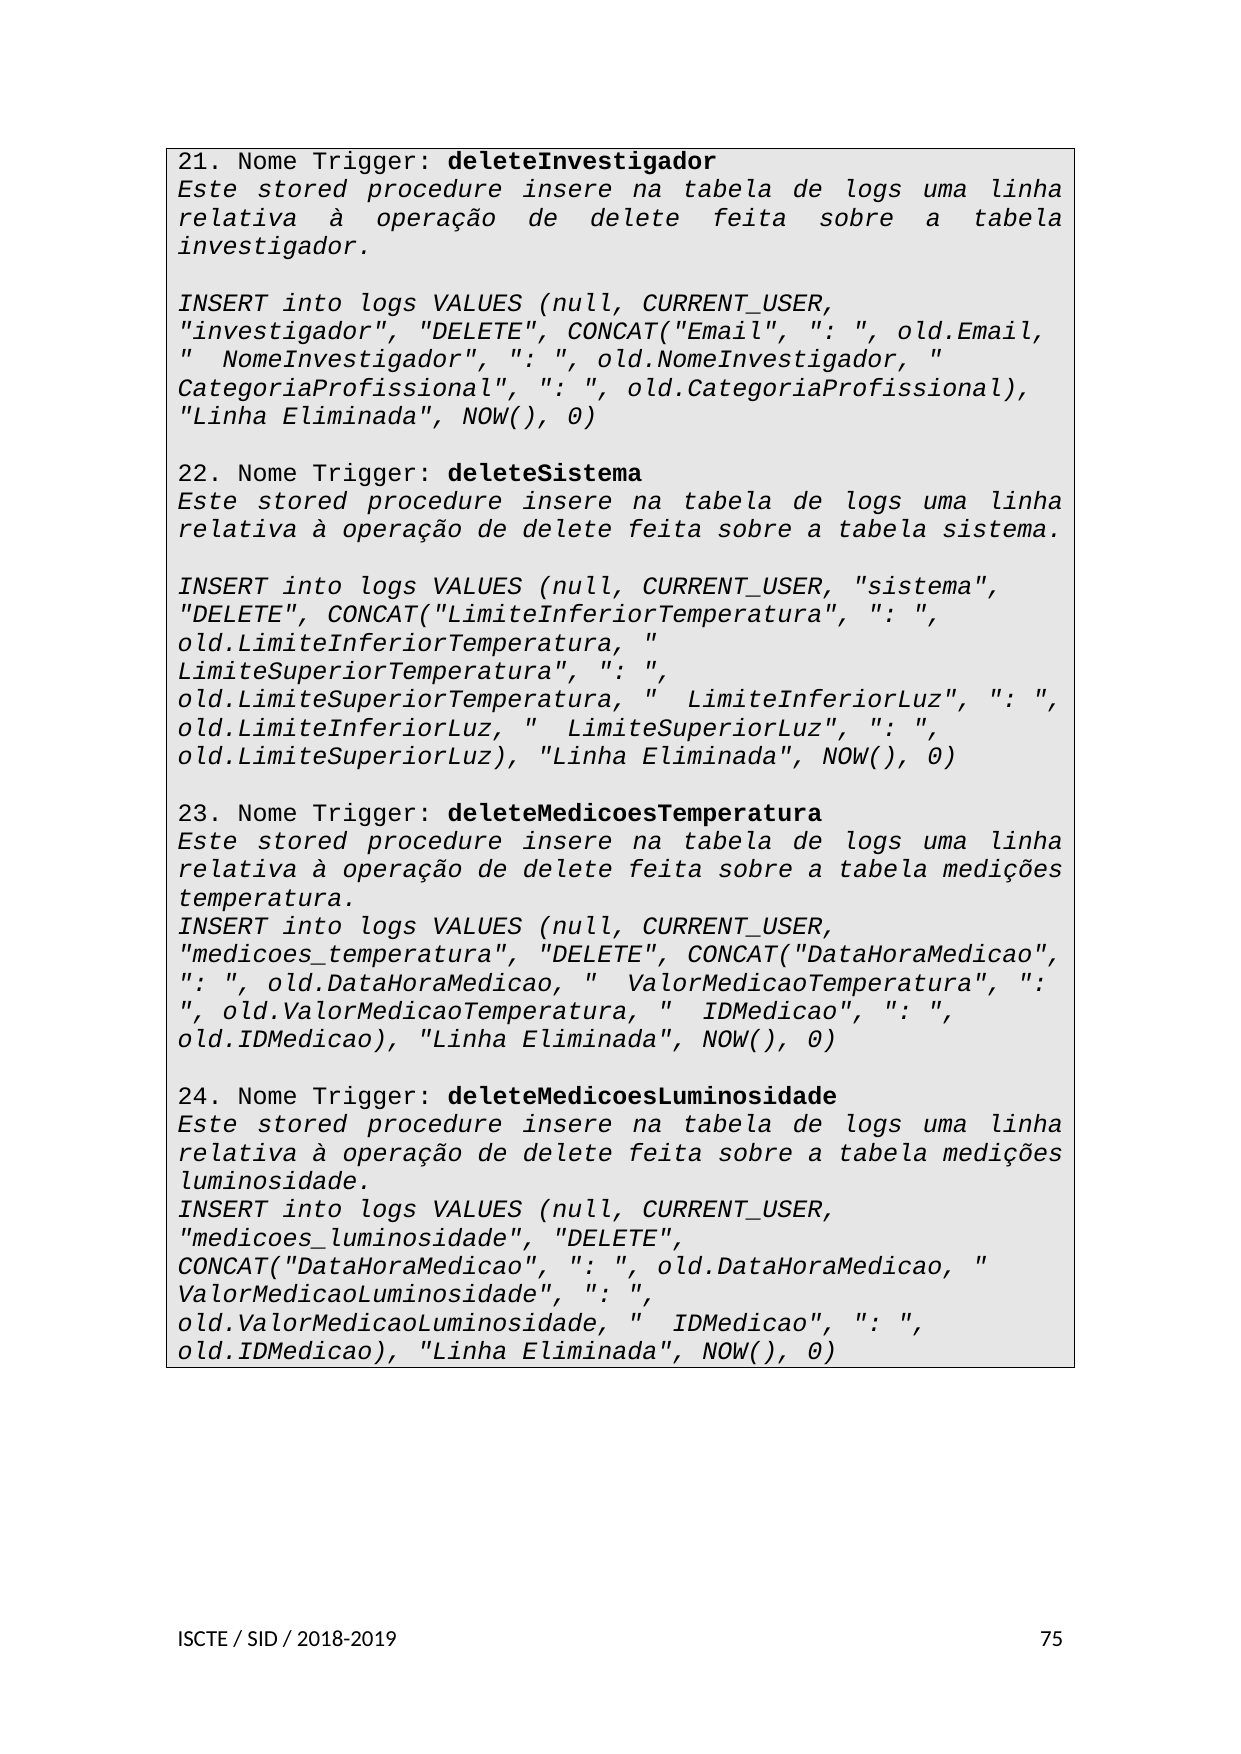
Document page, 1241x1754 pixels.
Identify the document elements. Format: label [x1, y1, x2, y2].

table_header [167, 149, 1074, 1367]
